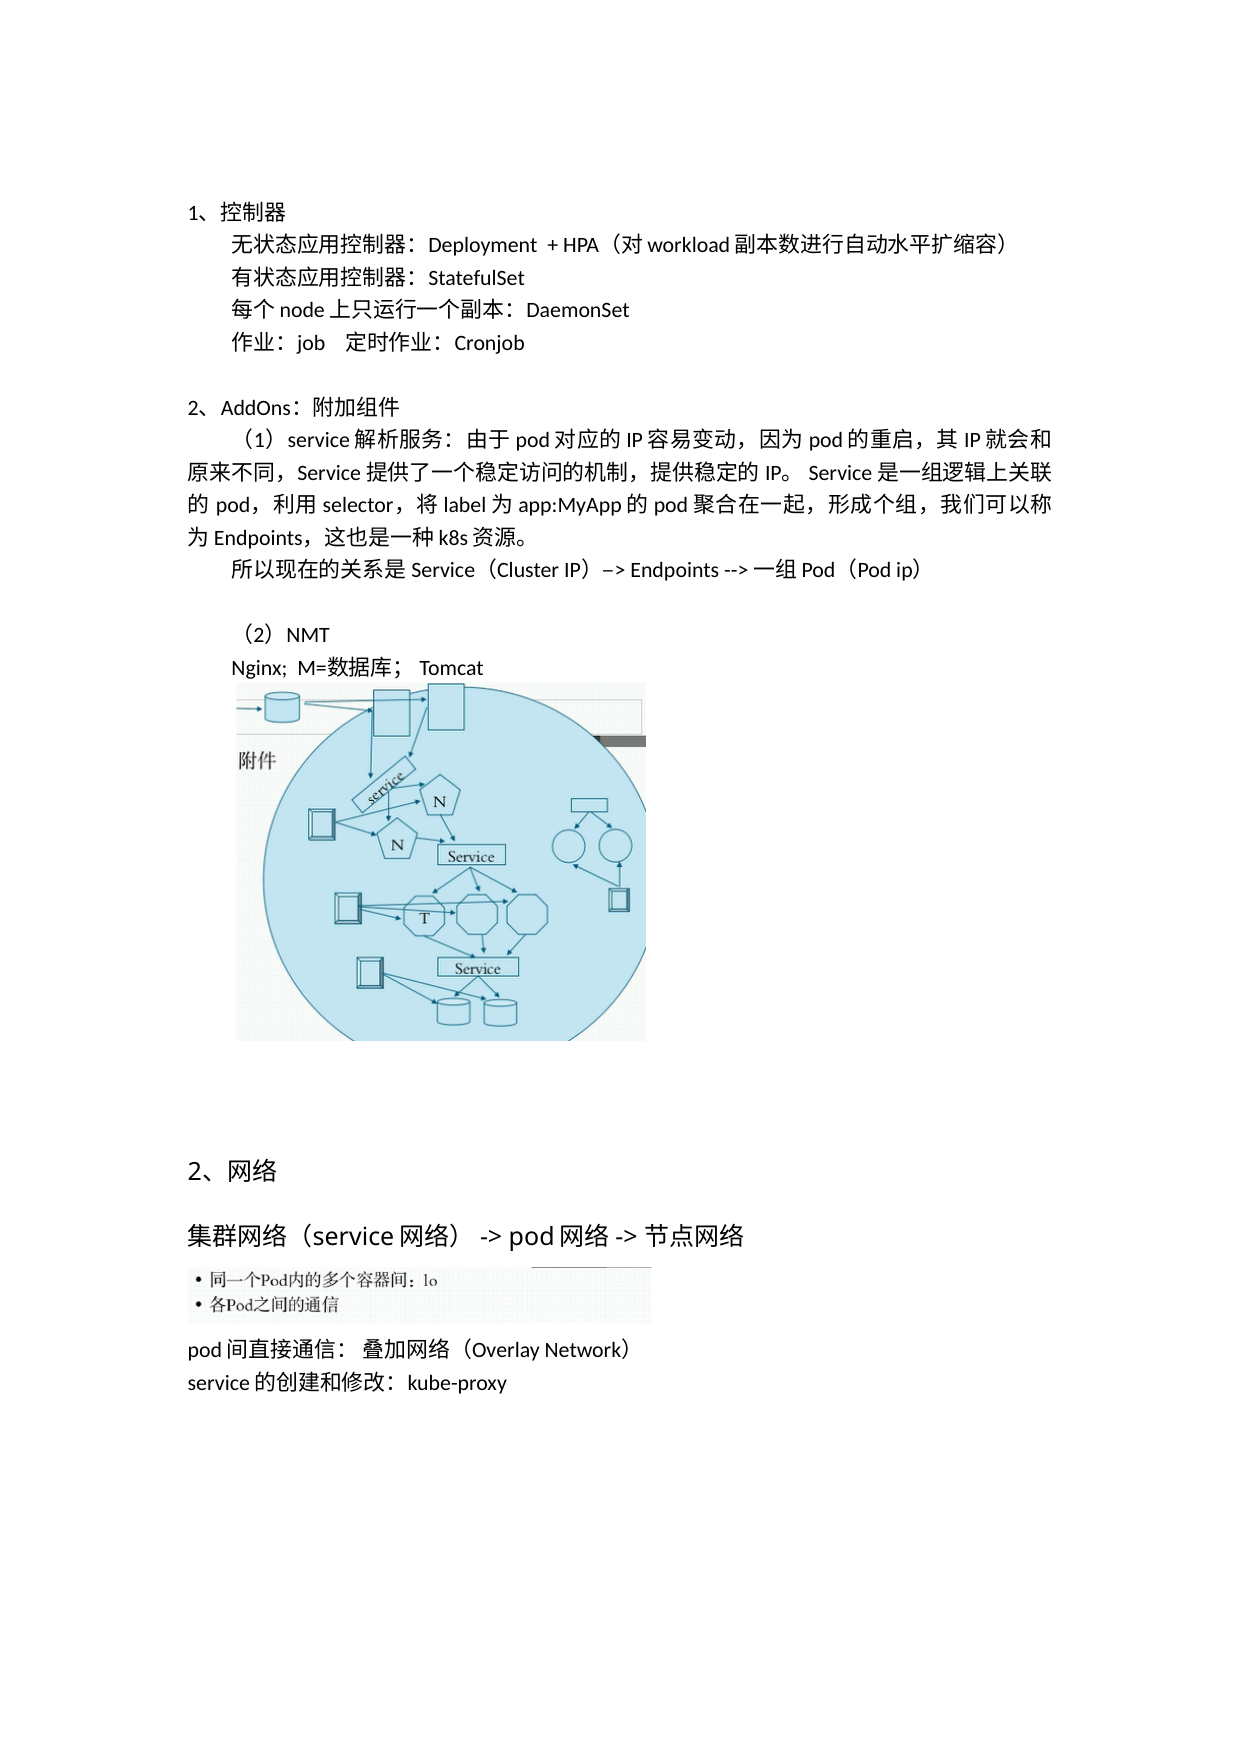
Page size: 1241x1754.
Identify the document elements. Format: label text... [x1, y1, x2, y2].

picture [236, 682, 646, 1041]
text 所以现在的关系是 Service（Cluster IP）–> Endpoints --> 一组Pod（Pod ip） [187, 552, 1053, 584]
list 有状态应用控制器：StatefulSet [187, 259, 1053, 292]
list pod间直接通信： 叠加网络（Overlay Network） [187, 1332, 1053, 1364]
text （1）service解析服务：由于pod对应的IP容易变动，因为pod的重启，其IP就会和原来不同，Service 提供了一个稳定访问的机制，提供稳定的IP。 Service 是一组逻辑上关联的 pod，利用selector，将label为app:MyApp的pod聚合在一起，形成个组，我们可以称为Endpoints，这也是一种k8s资源。 [187, 422, 1053, 552]
picture [187, 1267, 652, 1324]
list 无状态应用控制器：Deployment + HPA（对workload副本数进行自动水平扩缩容） [187, 227, 1053, 259]
text 2、AddOns：附加组件 [187, 389, 1053, 422]
list 网络 [187, 1137, 1053, 1202]
list NMT [187, 617, 1053, 649]
list service的创建和修改：kube-proxy [187, 1364, 1053, 1397]
text 每个node上只运行一个副本：DaemonSet [187, 292, 1053, 324]
text 作业：job 定时作业：Cronjob [187, 324, 1053, 357]
list 控制器 [187, 194, 1053, 227]
list Nginx; M=数据库； Tomcat [187, 649, 1053, 682]
list 集群网络（service网络） -> pod网络 -> 节点网络 [187, 1202, 1053, 1267]
